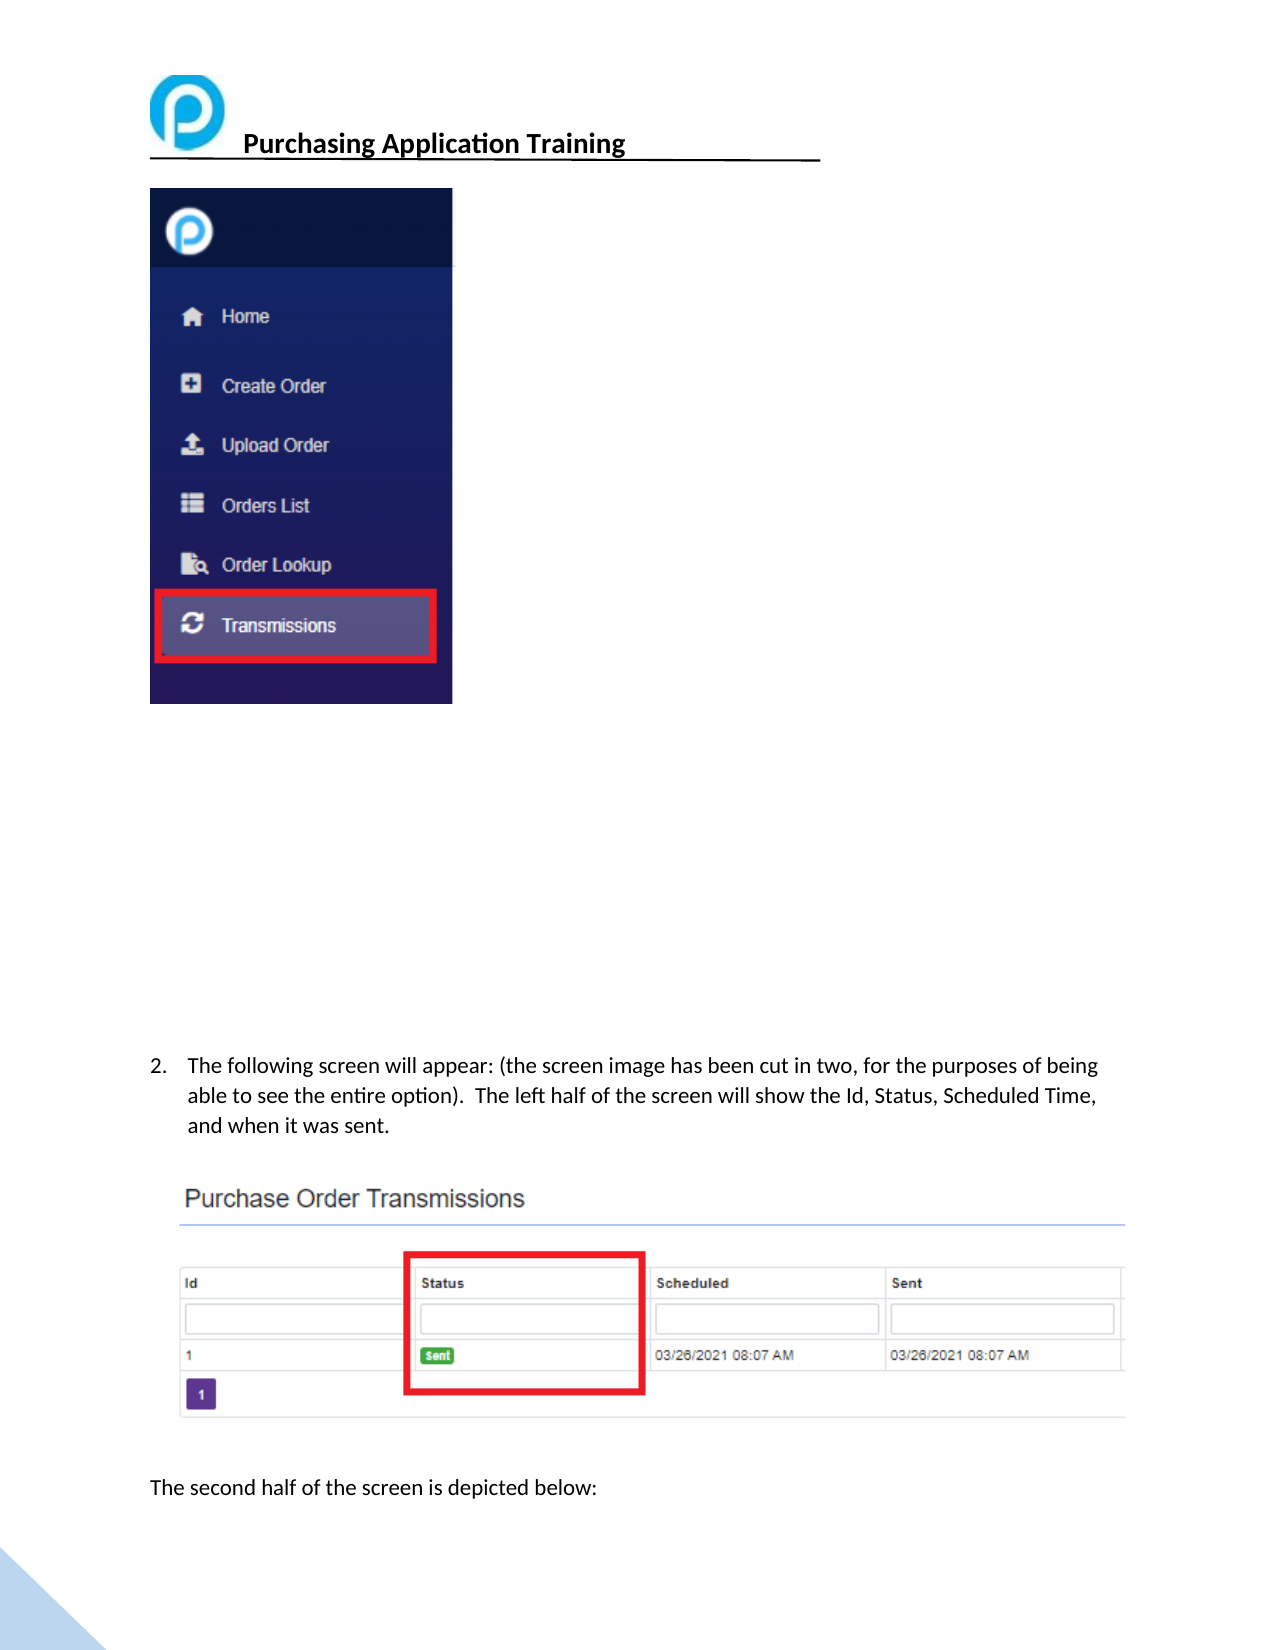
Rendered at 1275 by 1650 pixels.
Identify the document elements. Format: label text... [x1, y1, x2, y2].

picture [150, 188, 1125, 704]
picture [150, 75, 228, 154]
text The second half of the screen is depicted below: [150, 1473, 1125, 1501]
picture [150, 75, 173, 103]
picture [150, 1158, 1125, 1455]
list The following screen will appear: (the screen image has been cut in two, for the purposes of being able to see the entire option). The left half of the screen will show the Id, Status, Scheduled Time, and when it was sent. [150, 1051, 1125, 1139]
